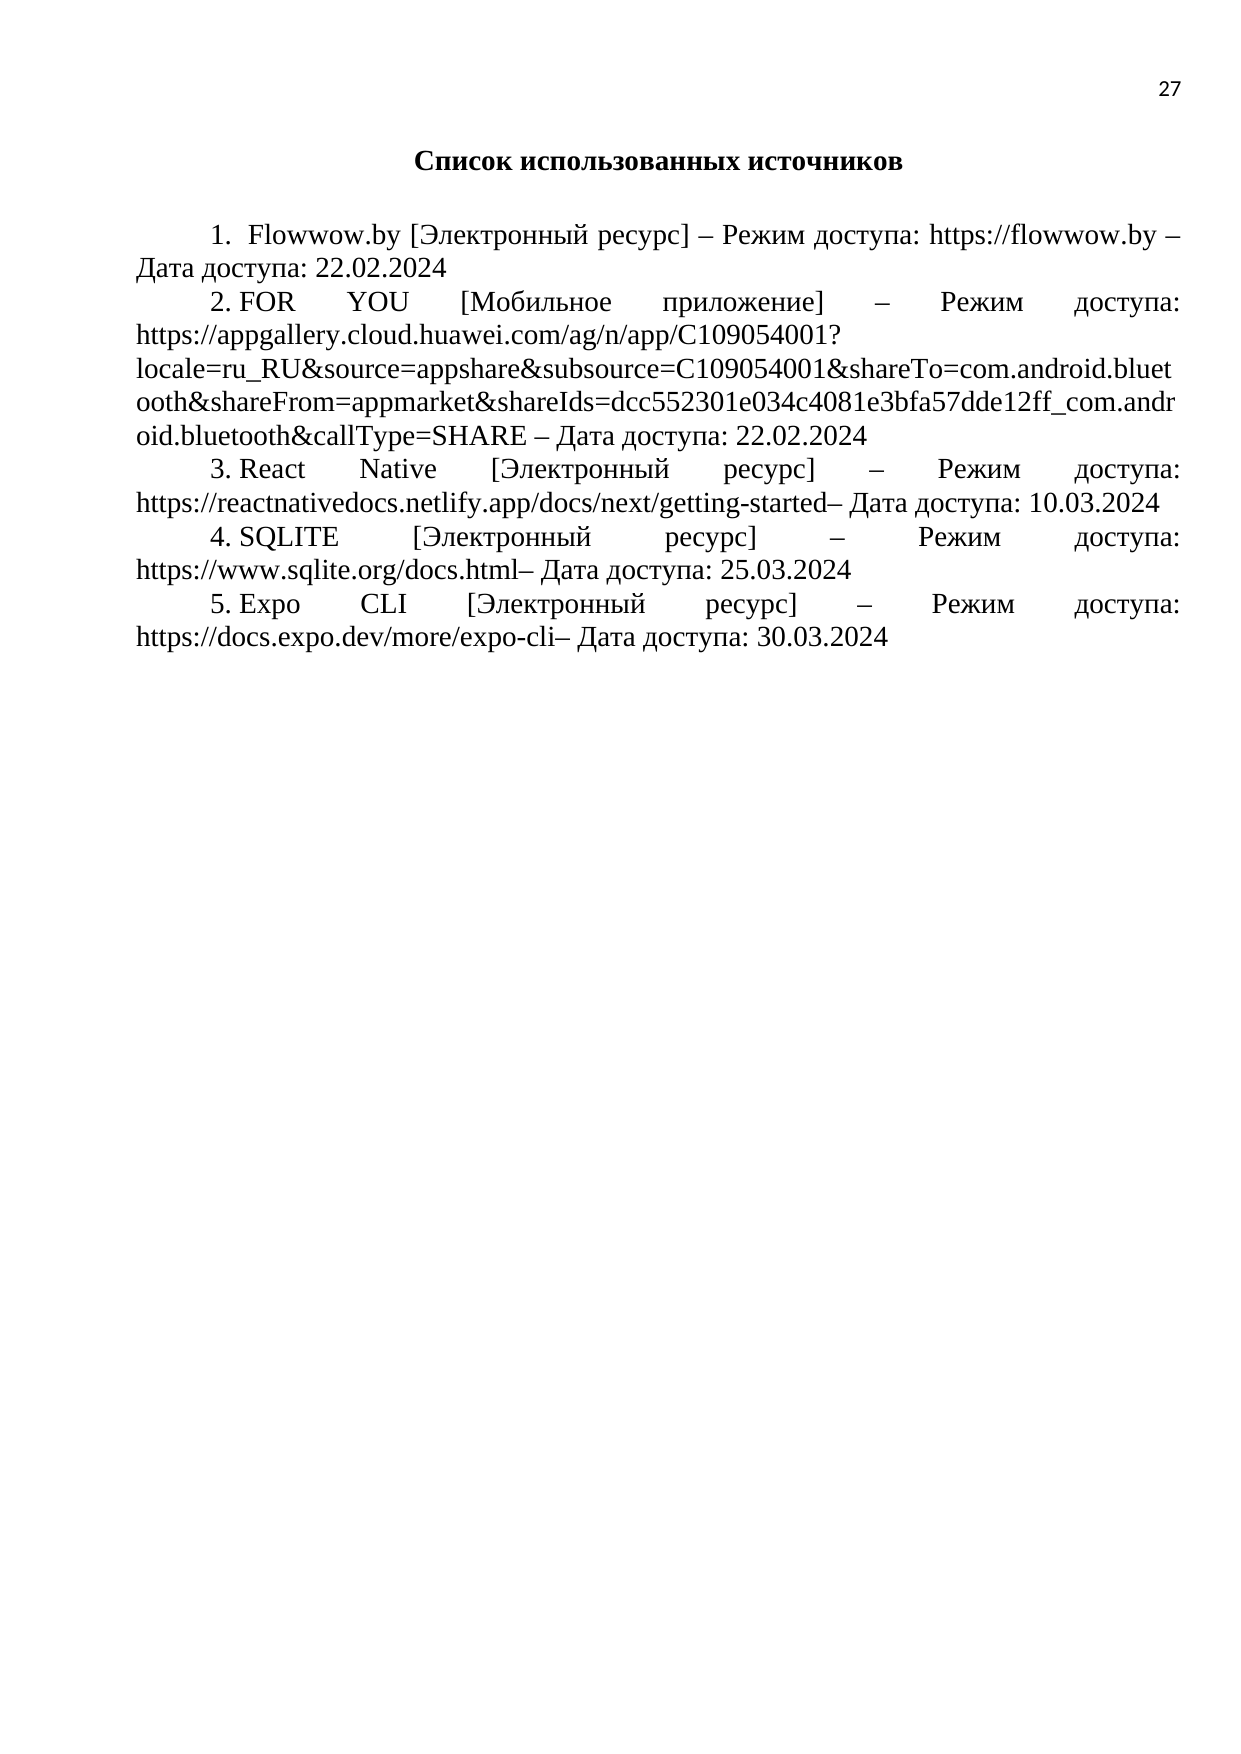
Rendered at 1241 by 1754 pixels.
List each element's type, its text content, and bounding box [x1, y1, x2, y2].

list React Native [Электронный ресурс] – Режим доступа: https://reactnativedocs.netlify.app/docs/next/getting-started– Дата доступа: 10.03.2024 [136, 452, 1181, 519]
list SQLITE [Электронный ресурс] – Режим доступа: https://www.sqlite.org/docs.html– Дата доступа: 25.03.2024 [136, 519, 1181, 586]
list Expo CLI [Электронный ресурс] – Режим доступа: https://docs.expo.dev/more/expo-cli– Дата доступа: 30.03.2024 [136, 586, 1181, 653]
list Flowwow.by [Электронный ресурс] – Режим доступа: https://flowwow.by – Дата доступа: 22.02.2024 [136, 217, 1181, 284]
list FOR YOU [Мобильное приложение] – Режим доступа: https://appgallery.cloud.huawei.com/ag/n/app/C109054001?locale=ru_RU&source=appshare&subsource=C109054001&shareTo=com.android.bluetooth&shareFrom=appmarket&shareIds=dcc552301e034c4081e3bfa57dde12ff_com.android.bluetooth&callType=SHARE – Дата доступа: 22.02.2024 [136, 284, 1181, 452]
subtitle Список использованных источников [136, 143, 1181, 177]
